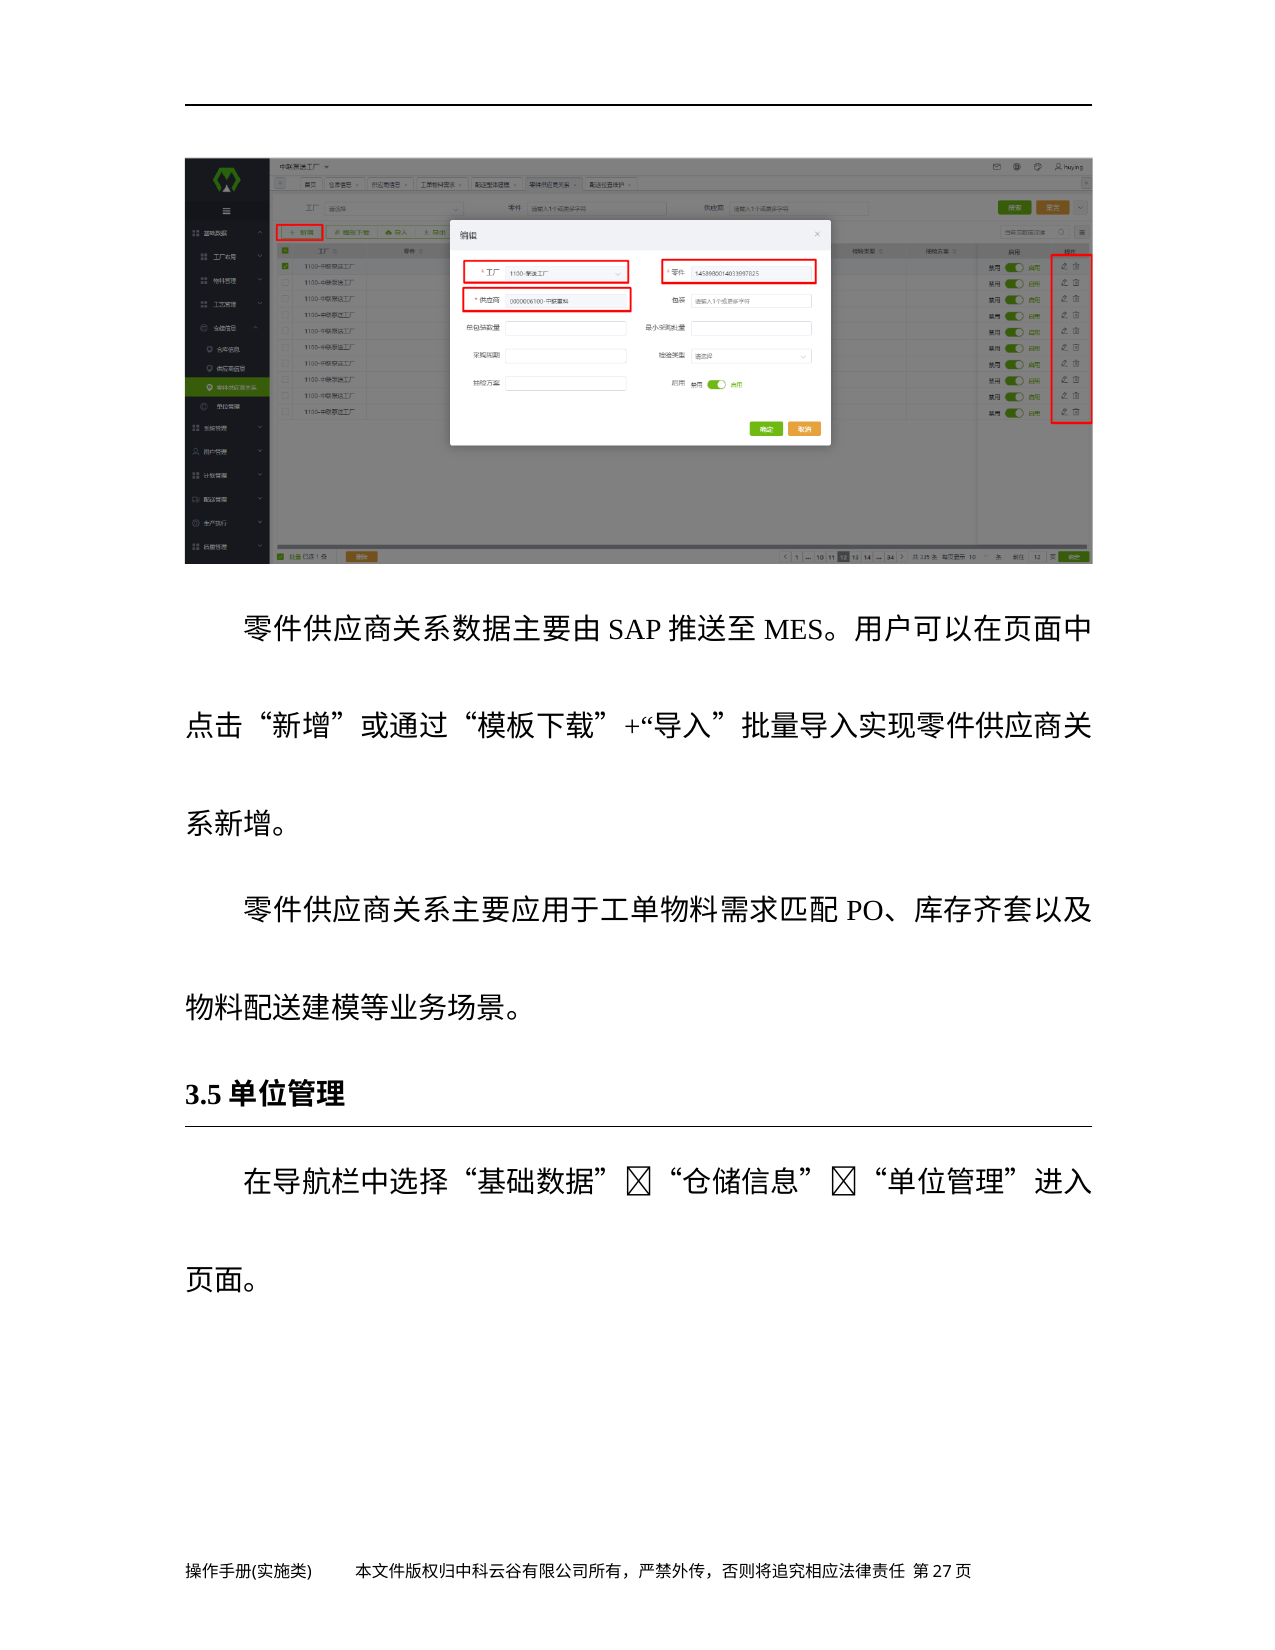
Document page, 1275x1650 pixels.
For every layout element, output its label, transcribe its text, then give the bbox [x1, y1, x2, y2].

picture [184, 157, 1093, 564]
text 零件供应商关系主要应用于工单物料需求匹配PO、库存齐套以及物料配送建模等业务场景。 [185, 875, 1092, 1038]
text 零件供应商关系数据主要由SAP推送至MES。用户可以在页面中点击“新增”或通过“模板下载”+“导入”批量导入实现零件供应商关系新增。 [185, 594, 1092, 854]
text 在导航栏中选择“基础数据”“仓储信息”“单位管理”进入页面。 [185, 1148, 1092, 1310]
text 单位管理 [185, 1059, 1092, 1126]
